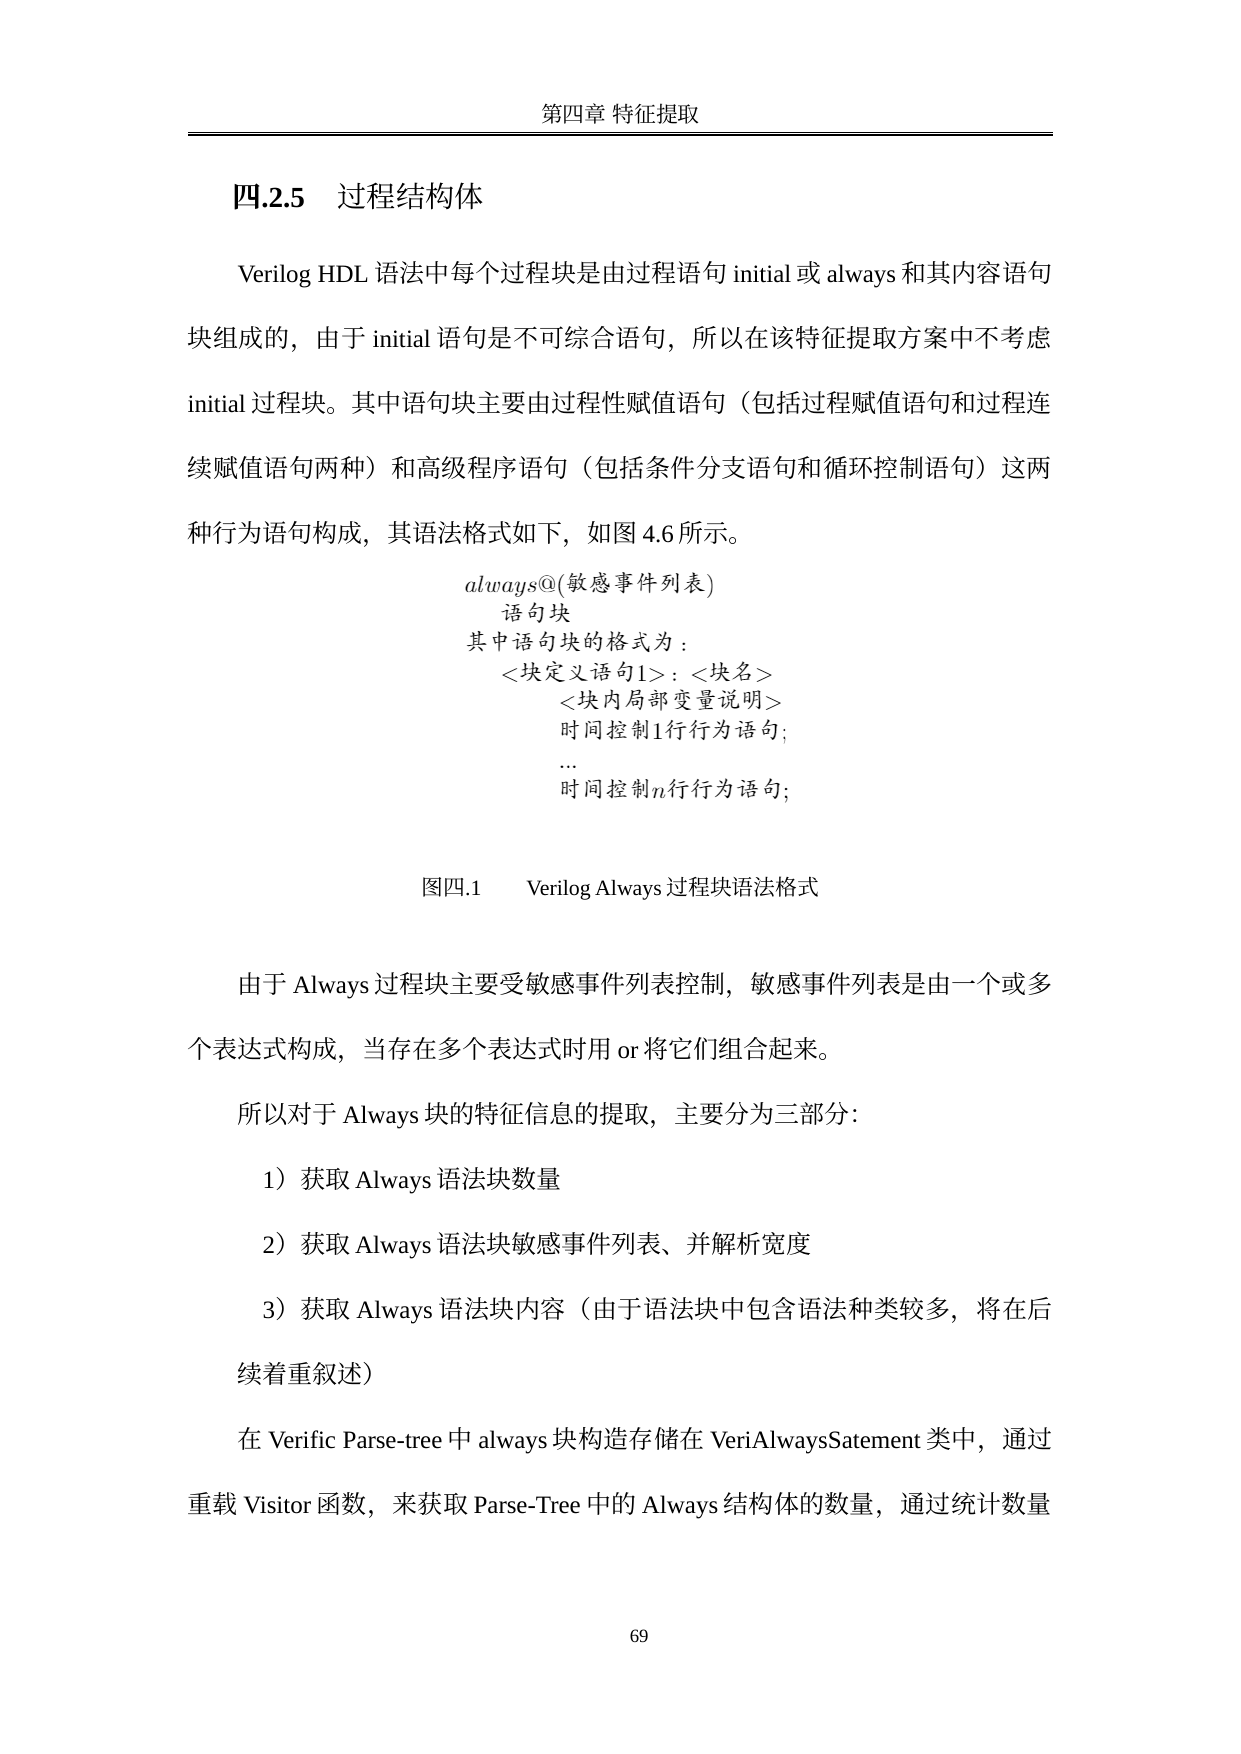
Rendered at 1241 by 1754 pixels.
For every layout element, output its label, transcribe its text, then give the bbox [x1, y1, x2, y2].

list 获取Always语法块敏感事件列表、并解析宽度 [237, 1210, 1053, 1275]
text 由于Always过程块主要受敏感事件列表控制，敏感事件列表是由一个或多个表达式构成，当存在多个表达式时用or将它们组合起来。 [187, 950, 1053, 1080]
list 获取Always语法块数量 [237, 1145, 1053, 1210]
text 所以对于Always块的特征信息的提取，主要分为三部分： [187, 1080, 1053, 1145]
subtitle 过程结构体 [232, 162, 1053, 227]
list 获取Always语法块内容（由于语法块中包含语法种类较多，将在后续着重叙述） [237, 1275, 1053, 1405]
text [187, 1405, 1053, 1535]
picture [444, 564, 821, 827]
text Verilog Always过程块语法格式 [187, 869, 1053, 902]
text Verilog HDL语法中每个过程块是由过程语句initial或always和其内容语句块组成的，由于initial语句是不可综合语句，所以在该特征提取方案中不考虑initial过程块。其中语句块主要由过程性赋值语句（包括过程赋值语句和过程连续赋值语句两种）和高级程序语句（包括条件分支语句和循环控制语句）这两种行为语句构成，其语法格式如下，如图4.6所示。 [187, 239, 1053, 564]
